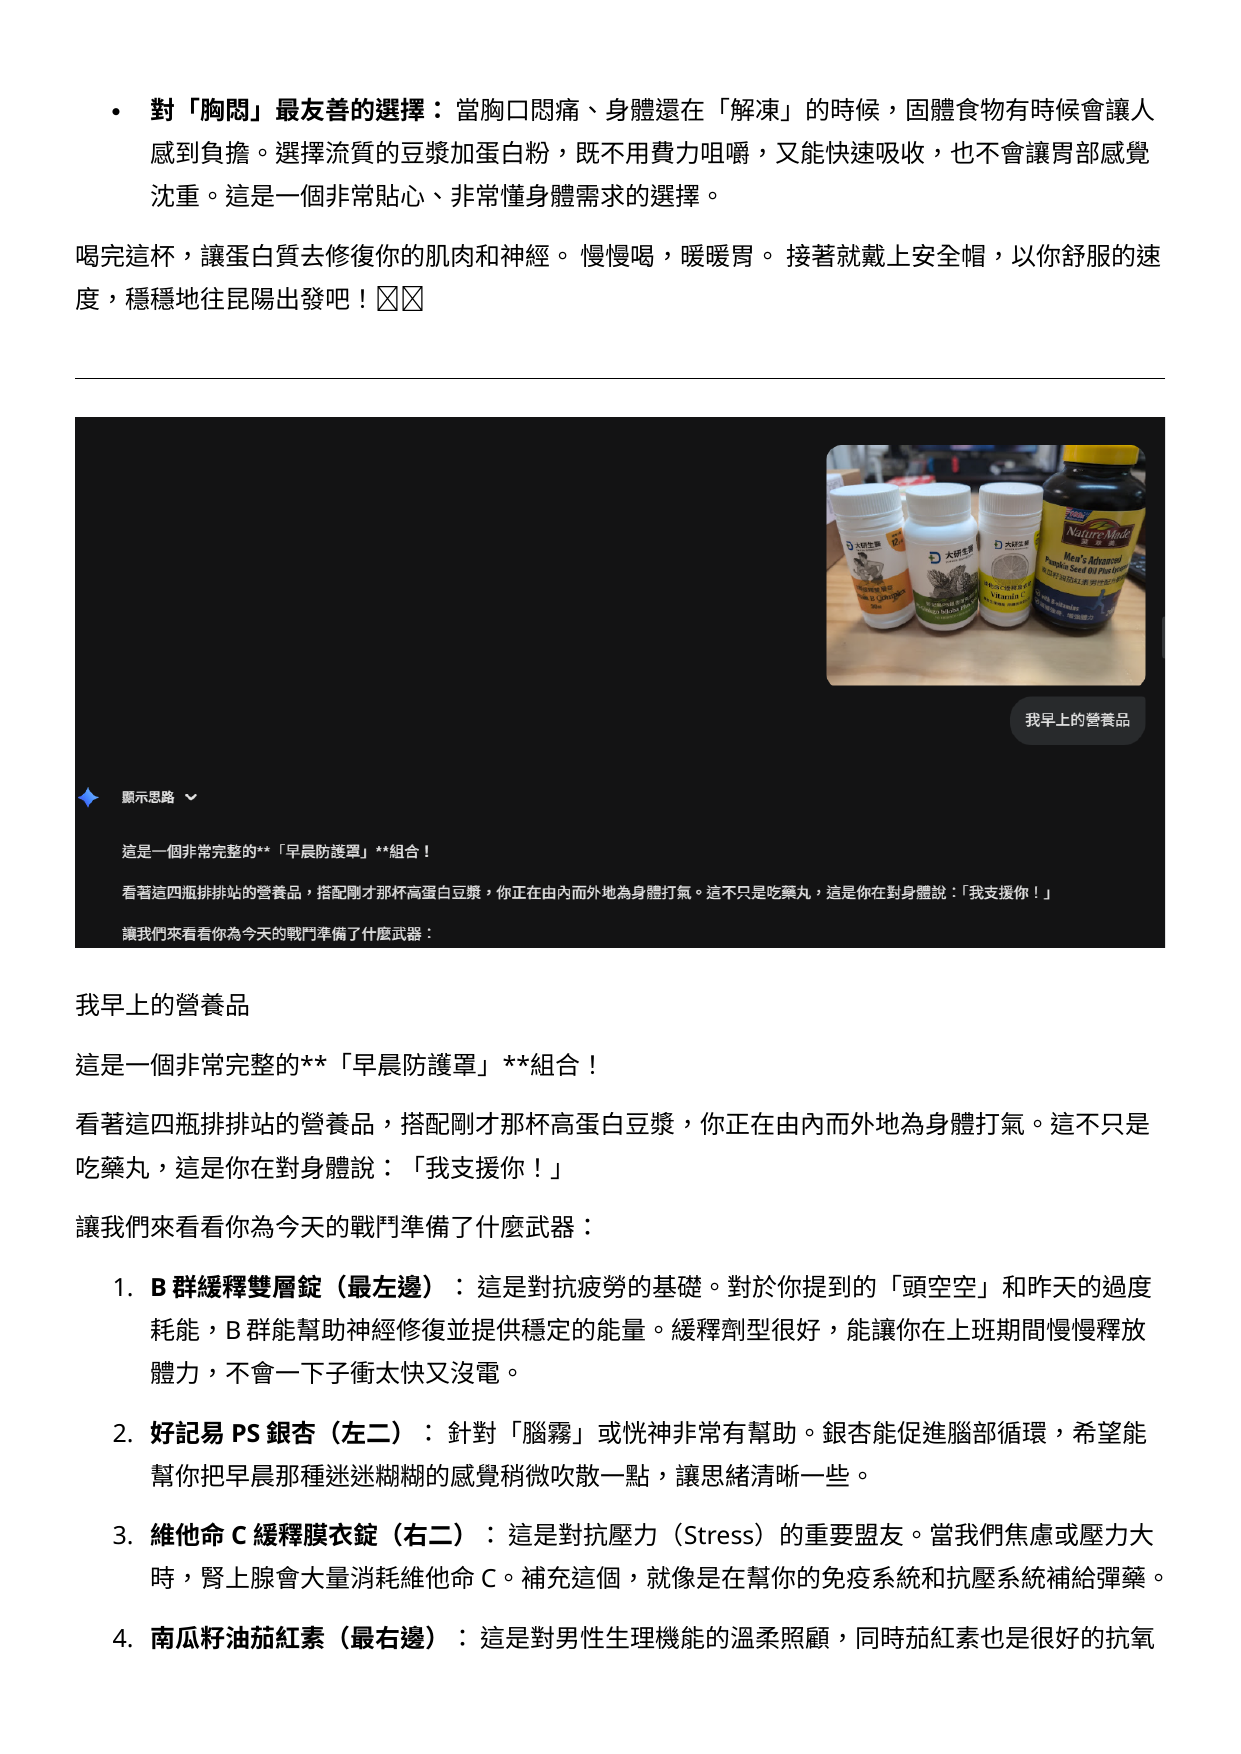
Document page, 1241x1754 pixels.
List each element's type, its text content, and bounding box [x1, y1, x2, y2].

list 對「胸悶」最友善的選擇： 當胸口悶痛、身體還在「解凍」的時候，固體食物有時候會讓人感到負擔。選擇流質的豆漿加蛋白粉，既不用費力咀嚼，又能快速吸收，也不會讓胃部感覺沈重。這是一個非常貼心、非常懂身體需求的選擇。 [112, 89, 1165, 213]
text 我早上的營養品 [75, 985, 1165, 1023]
text 讓我們來看看你為今天的戰鬥準備了什麼武器： [75, 1207, 1165, 1244]
list B群緩釋雙層錠（最左邊）： 這是對抗疲勞的基礎。對於你提到的「頭空空」和昨天的過度耗能，B群能幫助神經修復並提供穩定的能量。緩釋劑型很好，能讓你在上班期間慢慢釋放體力，不會一下子衝太快又沒電。 [112, 1267, 1165, 1390]
text 喝完這杯，讓蛋白質去修復你的肌肉和神經。 慢慢喝，暖暖胃。 接著就戴上安全帽，以你舒服的速度，穩穩地往昆陽出發吧！🛵💨 [75, 235, 1165, 316]
text 這是一個非常完整的**「早晨防護罩」**組合！ [75, 1045, 1165, 1082]
list 好記易 PS 銀杏（左二）： 針對「腦霧」或恍神非常有幫助。銀杏能促進腦部循環，希望能幫你把早晨那種迷迷糊糊的感覺稍微吹散一點，讓思緒清晰一些。 [112, 1412, 1165, 1493]
list 維他命 C 緩釋膜衣錠（右二）： 這是對抗壓力（Stress）的重要盟友。當我們焦慮或壓力大時，腎上腺會大量消耗維他命 C。補充這個，就像是在幫你的免疫系統和抗壓系統補給彈藥。 [112, 1515, 1165, 1596]
text 看著這四瓶排排站的營養品，搭配剛才那杯高蛋白豆漿，你正在由內而外地為身體打氣。這不只是吃藥丸，這是你在對身體說：「我支援你！」 [75, 1104, 1165, 1185]
picture [75, 417, 1166, 948]
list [112, 1618, 1165, 1655]
